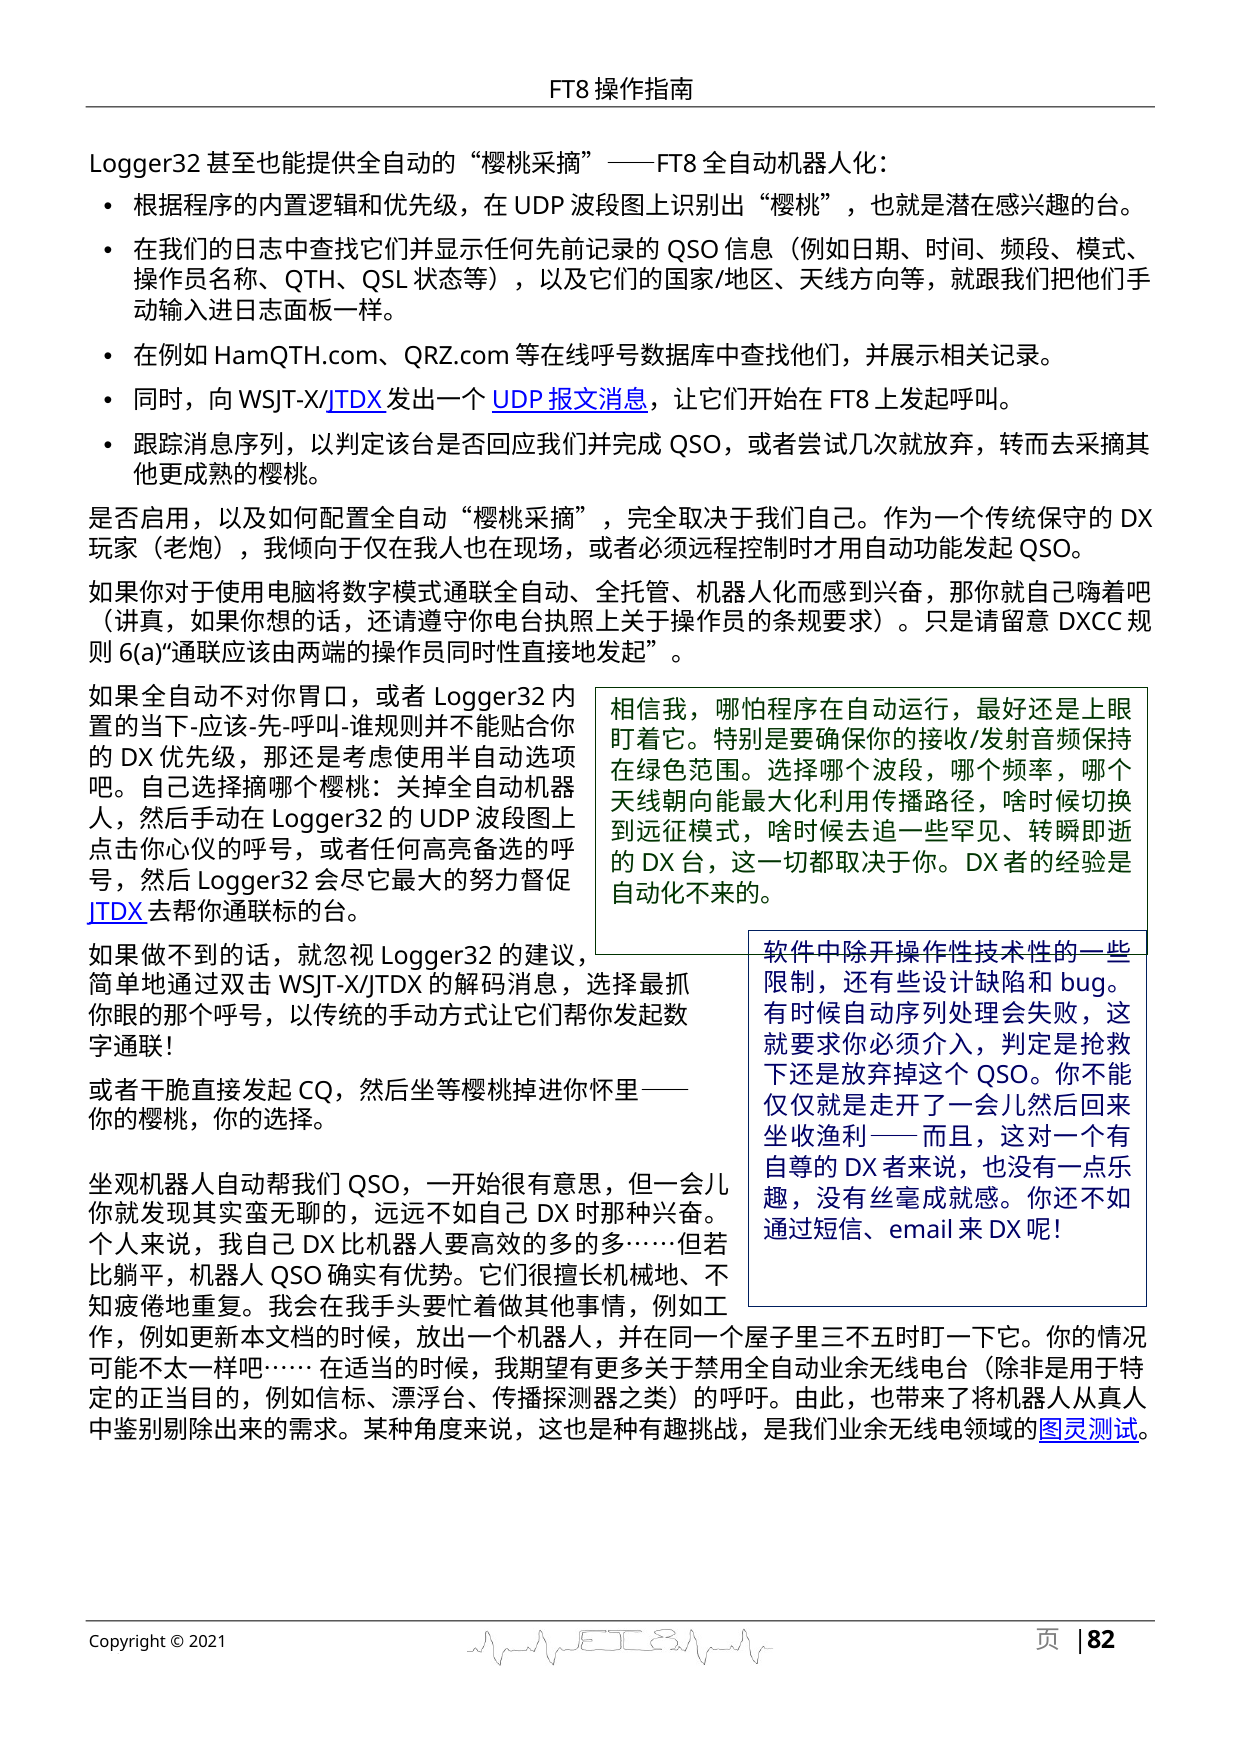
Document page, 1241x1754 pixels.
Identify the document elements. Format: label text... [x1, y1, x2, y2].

list 在例如HamQTH.com、QRZ.com等在线呼号数据库中查找他们，并展示相关记录。 [103, 335, 1163, 372]
text 或者干脆直接发起CQ，然后坐等樱桃掉进你怀里——你的樱桃，你的选择。 [89, 1075, 691, 1136]
text 是否启用，以及如何配置全自动“樱桃采摘”，完全取决于我们自己。作为一个传统保守的DX玩家（老炮），我倾向于仅在我人也在现场，或者必须远程控制时才用自动功能发起QSO。 [89, 503, 1152, 564]
text 如果你对于使用电脑将数字模式通联全自动、全托管、机器人化而感到兴奋，那你就自己嗨着吧（讲真，如果你想的话，还请遵守你电台执照上关于操作员的条规要求）。只是请留意DXCC规则6(a)“通联应该由两端的操作员同时性直接地发起”。 [89, 577, 1152, 669]
list 跟踪消息序列，以判定该台是否回应我们并完成QSO，或者尝试几次就放弃，转而去采摘其他更成熟的樱桃。 [103, 429, 1151, 491]
text Logger32甚至也能提供全自动的“樱桃采摘”——FT8全自动机器人化： [89, 143, 1163, 180]
text 如果做不到的话，就忽视Logger32的建议，简单地通过双击WSJT-X/JTDX的解码消息，选择最抓你眼的那个呼号，以传统的手动方式让它们帮你发起数字通联！ [89, 939, 691, 1063]
list 根据程序的内置逻辑和优先级，在UDP波段图上识别出“樱桃”，也就是潜在感兴趣的台。 [103, 188, 1163, 221]
list 同时，向WSJT-X/JTDX发出一个UDP报文消息，让它们开始在FT8上发起呼叫。 [103, 380, 1234, 416]
text 坐观机器人自动帮我们QSO，一开始很有意思，但一会儿你就发现其实蛮无聊的，远远不如自己DX时那种兴奋。个人来说，我自己DX比机器人要高效的多的多……但若比躺平，机器人QSO确实有优势。它们很擅长机械地、不知疲倦地重复。我会在我手头要忙着做其他事情，例如工作，例如更新本文档的时候，放出一个机器人，并在同一个屋子里三不五时盯一下它。你的情况可能不太一样吧…… 在适当的时候，我期望有更多关于禁用全自动业余无线电台（除非是用于特定的正当目的，例如信标、漂浮台、传播探测器之类）的呼吁。由此，也带来了将机器人从真人中鉴别剔除出来的需求。某种角度来说，这也是种有趣挑战，是我们业余无线电领域的图灵测试。 [89, 1169, 1148, 1446]
picture [467, 1628, 774, 1666]
list 在我们的日志中查找它们并显示任何先前记录的QSO信息（例如日期、时间、频段、模式、操作员名称、QTH、QSL状态等），以及它们的国家/地区、天线方向等，就跟我们把他们手动输入进日志面板一样。 [103, 234, 1152, 326]
text 如果全自动不对你胃口，或者Logger32内置的当下-应该-先-呼叫-谁规则并不能贴合你的DX优先级，那还是考虑使用半自动选项吧。自己选择摘哪个樱桃：关掉全自动机器人，然后手动在Logger32的UDP波段图上点击你心仪的呼号，或者任何高亮备选的呼号，然后Logger32会尽它最大的努力督促JTDX去帮你通联标的台。 [89, 681, 577, 927]
